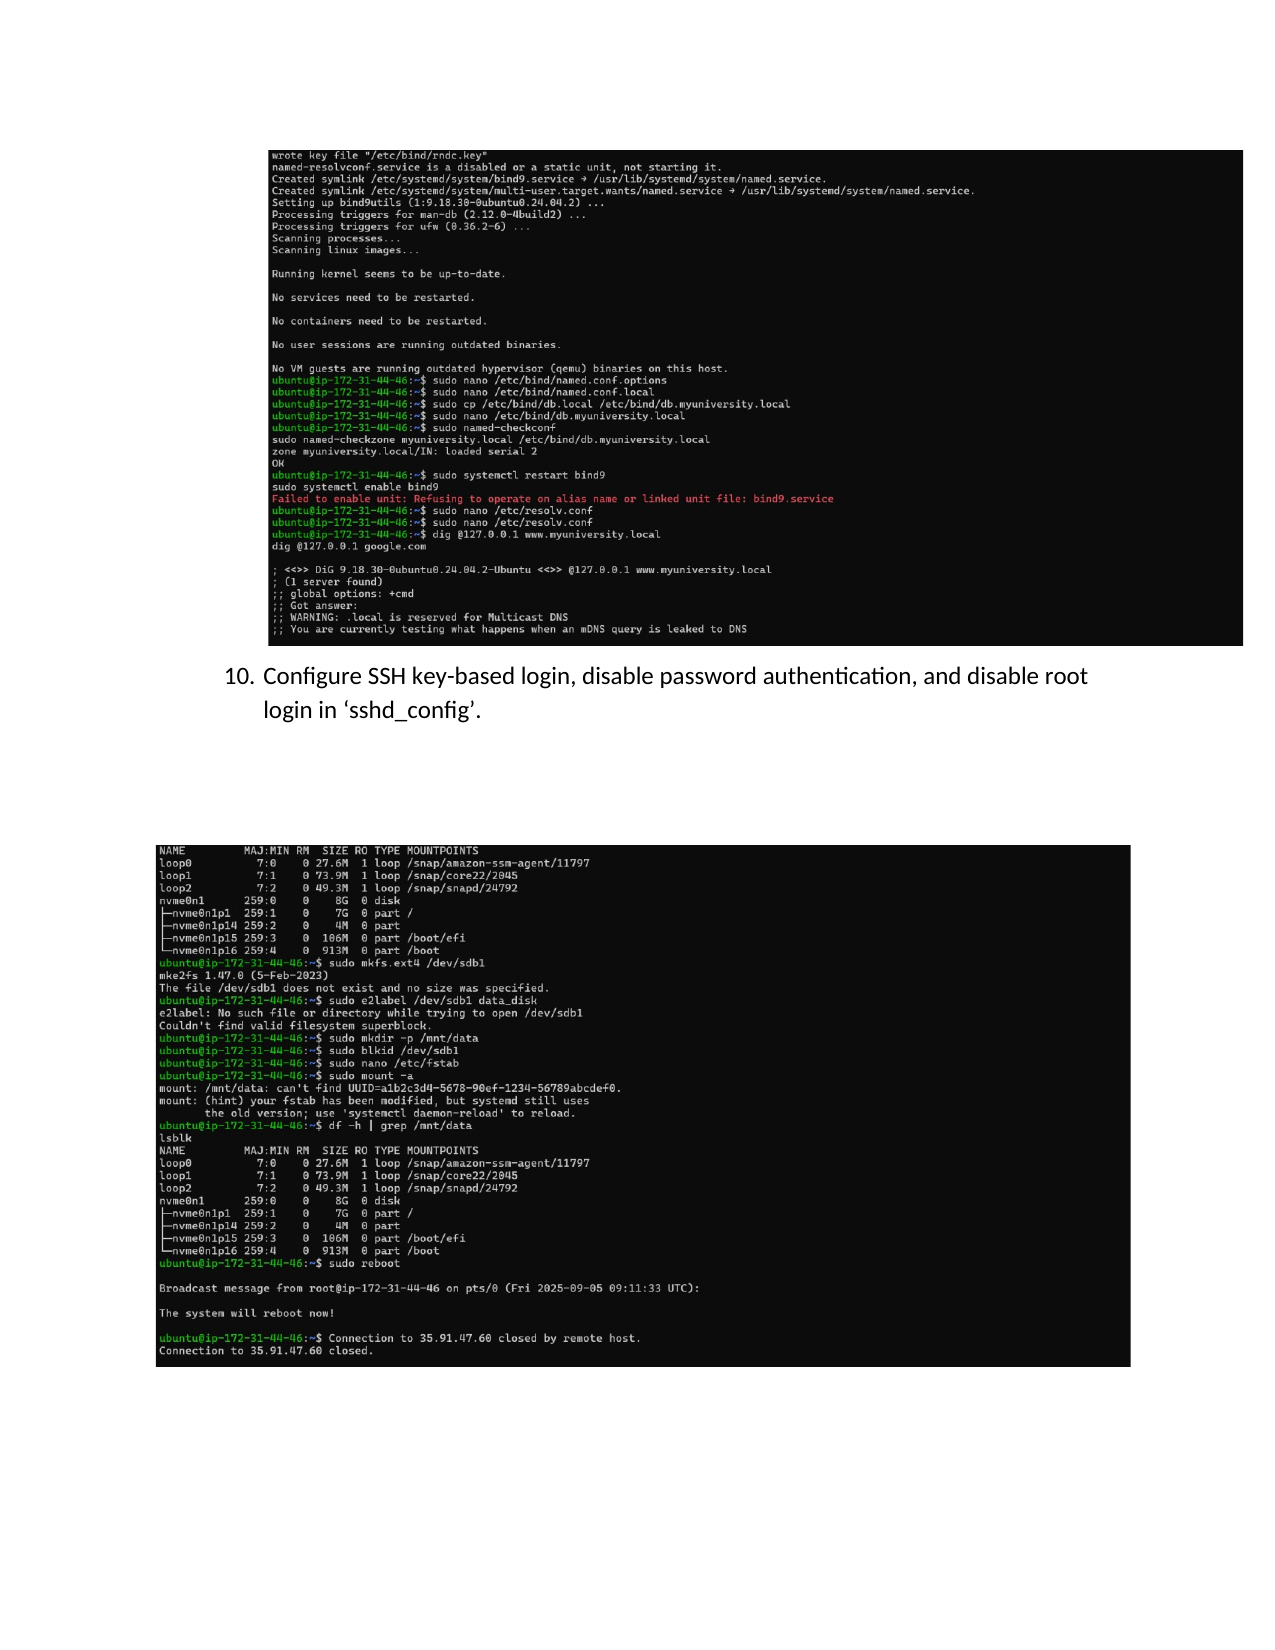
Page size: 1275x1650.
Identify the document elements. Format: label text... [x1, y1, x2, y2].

picture [268, 150, 1244, 646]
list Configure SSH key-based login, disable password authentication, and disable root login in ‘sshd_config’. [224, 660, 1129, 725]
picture [155, 845, 1131, 1367]
